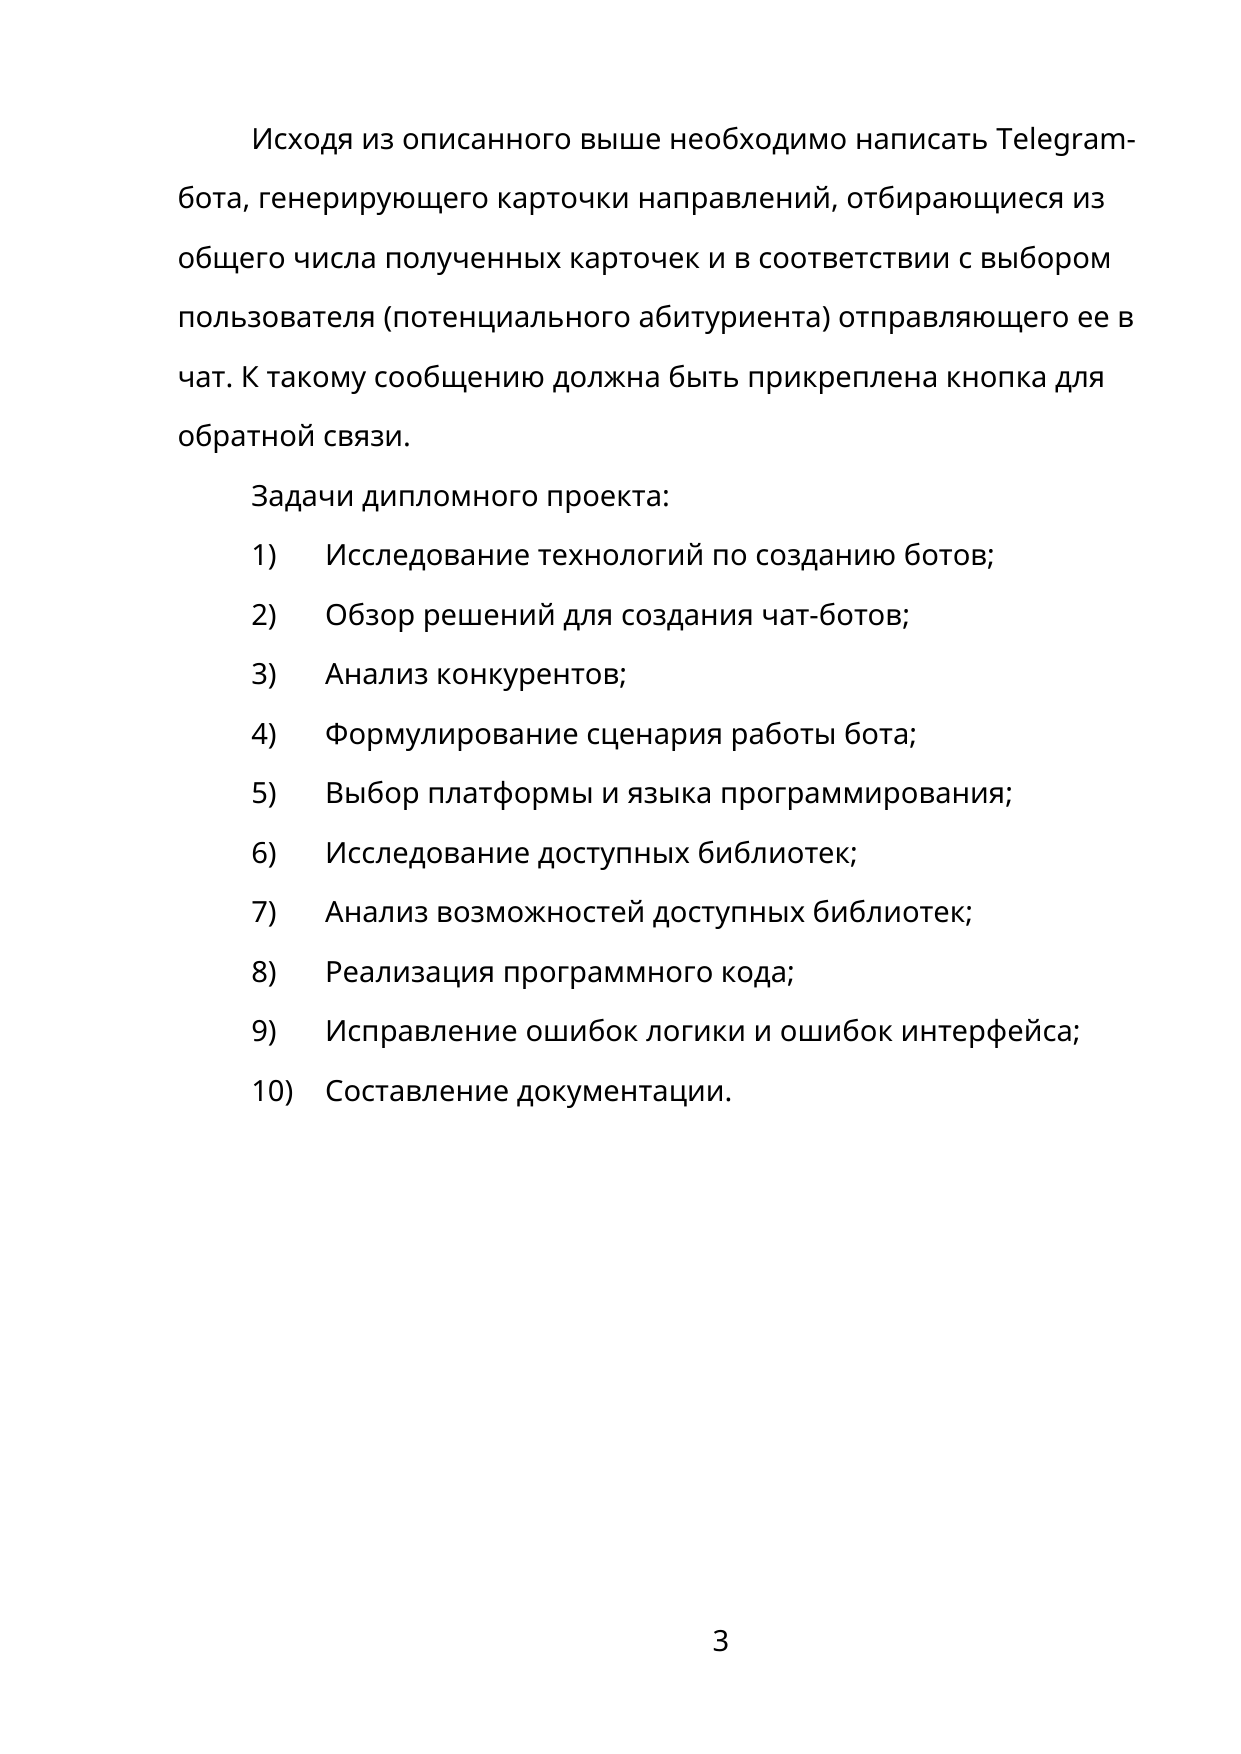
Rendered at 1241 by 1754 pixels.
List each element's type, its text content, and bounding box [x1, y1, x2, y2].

list Исследование доступных библиотек; [251, 832, 1152, 872]
list Анализ конкурентов; [251, 653, 1152, 693]
list Формулирование сценария работы бота; [251, 713, 1152, 753]
list Анализ возможностей доступных библиотек; [251, 891, 1152, 931]
list Исследование технологий по созданию ботов; [251, 534, 1152, 574]
list Исправление ошибок логики и ошибок интерфейса; [251, 1010, 1152, 1050]
list Реализация программного кода; [251, 951, 1152, 991]
list Составление документации. [251, 1070, 1152, 1109]
list Обзор решений для создания чат-ботов; [251, 594, 1152, 634]
text Задачи дипломного проекта: [177, 475, 1152, 515]
text Исходя из описанного выше необходимо написать Telegram-бота, генерирующего карточки направлений, отбирающиеся из общего числа полученных карточек и в соответствии с выбором пользователя (потенциального абитуриента) отправляющего ее в чат. К такому сообщению должна быть прикреплена кнопка для обратной связи. [177, 118, 1152, 455]
list Выбор платформы и языка программирования; [251, 772, 1152, 812]
